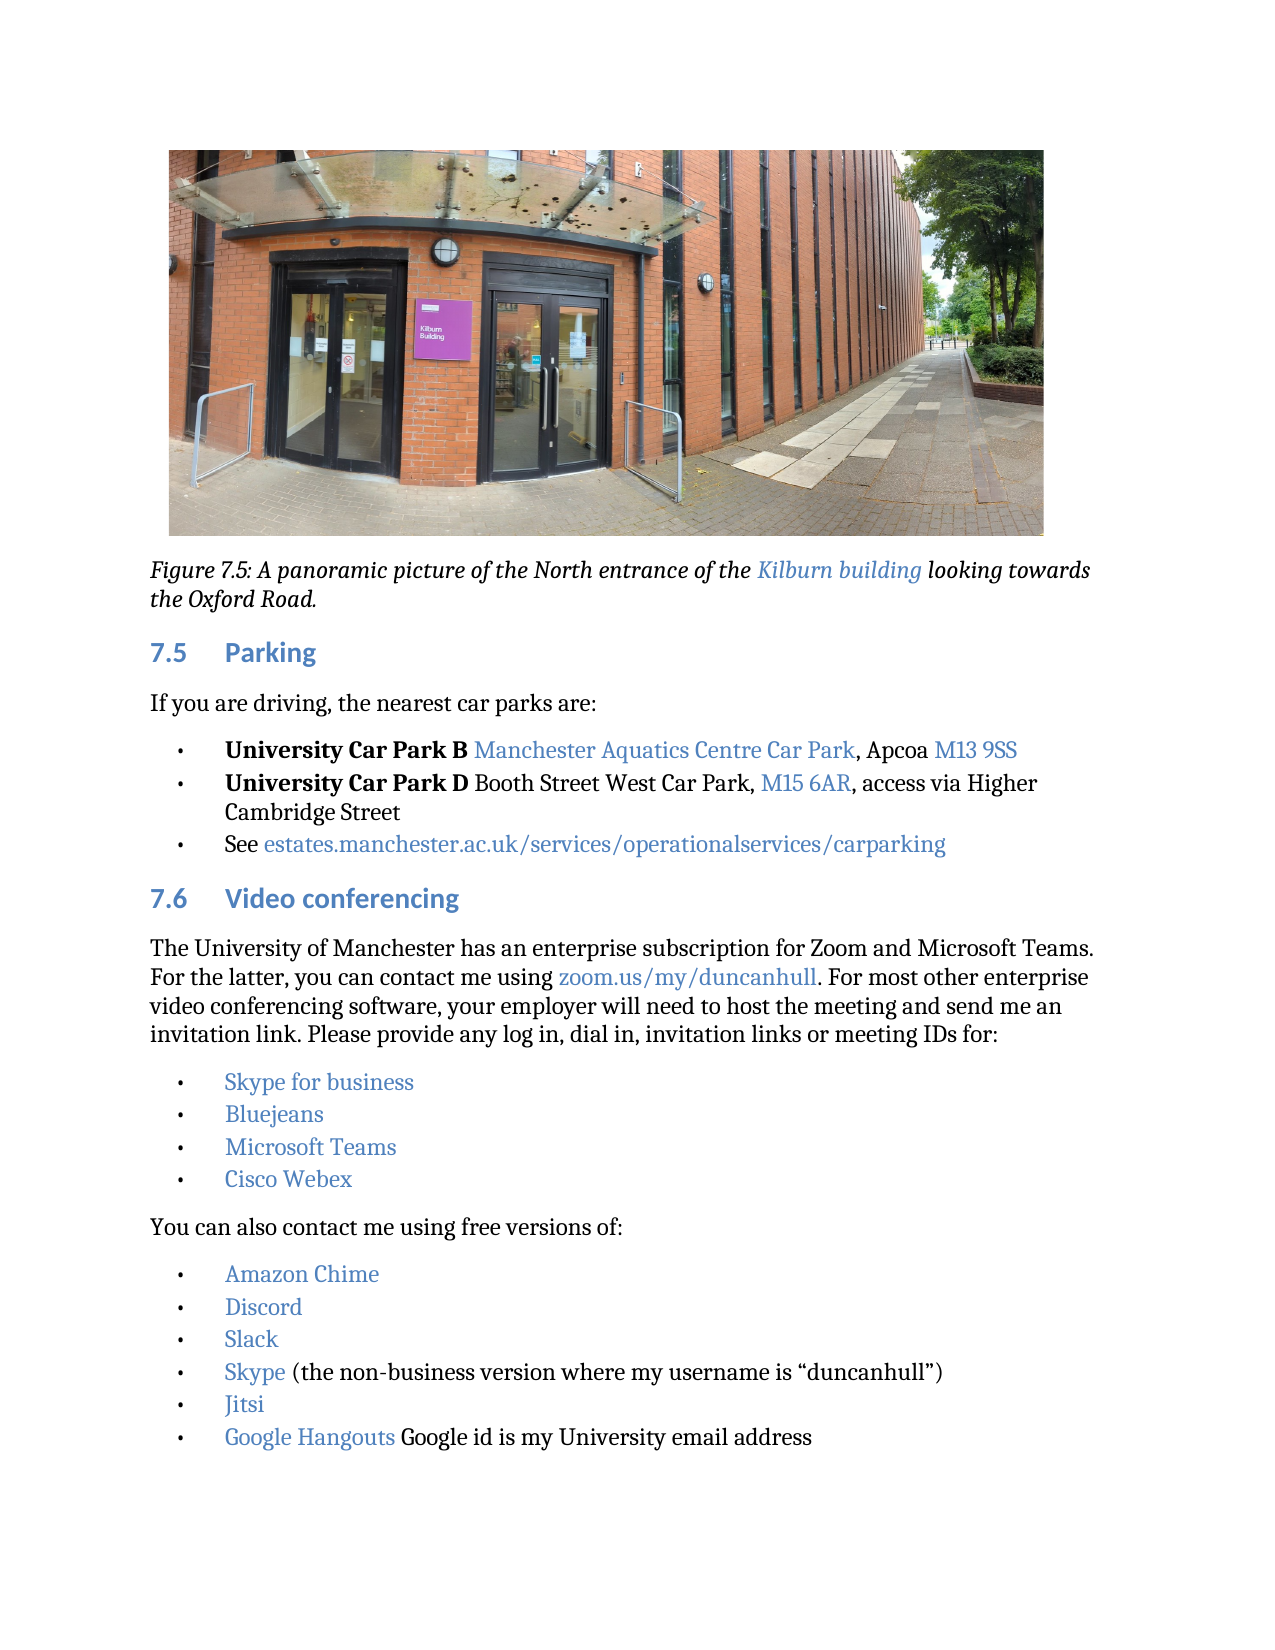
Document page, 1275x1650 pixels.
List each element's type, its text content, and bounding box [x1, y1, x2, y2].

subtitle 7.6 Video conferencing [150, 880, 1125, 915]
list University Car Park B Manchester Aquatics Centre Car Park, Apcoa M13 9SS [175, 736, 1125, 765]
list Skype (the non-business version where my username is “duncanhull”) [175, 1358, 1125, 1387]
list Jitsi [175, 1390, 1125, 1419]
list Skype for business [175, 1068, 1125, 1097]
list Microsoft Teams [175, 1133, 1125, 1162]
list Bluejeans [175, 1100, 1125, 1129]
text Figure 7.5: A panoramic picture of the North entrance of the Kilburn building looking towards the Oxford Road. [150, 556, 1125, 614]
list See estates.manchester.ac.uk/services/operationalservices/carparking [175, 830, 1125, 859]
text If you are driving, the nearest car parks are: [150, 689, 1125, 718]
list Slack [175, 1325, 1125, 1354]
list University Car Park D Booth Street West Car Park, M15 6AR, access via Higher Cambridge Street [175, 769, 1125, 826]
text You can also contact me using free versions of: [150, 1213, 1125, 1242]
text The University of Manchester has an enterprise subscription for Zoom and Microsoft Teams. For the latter, you can contact me using zoom.us/my/duncanhull. For most other enterprise video conferencing software, your employer will need to host the meeting and send me an invitation link. Please provide any log in, dial in, invitation links or meeting IDs for: [150, 934, 1125, 1049]
list Discord [175, 1293, 1125, 1322]
list Google Hangouts Google id is my University email address [175, 1423, 1125, 1452]
list Amazon Chime [175, 1260, 1125, 1289]
subtitle 7.5 Parking [150, 634, 1125, 670]
picture [168, 150, 1044, 536]
list Cisco Webex [175, 1165, 1125, 1194]
